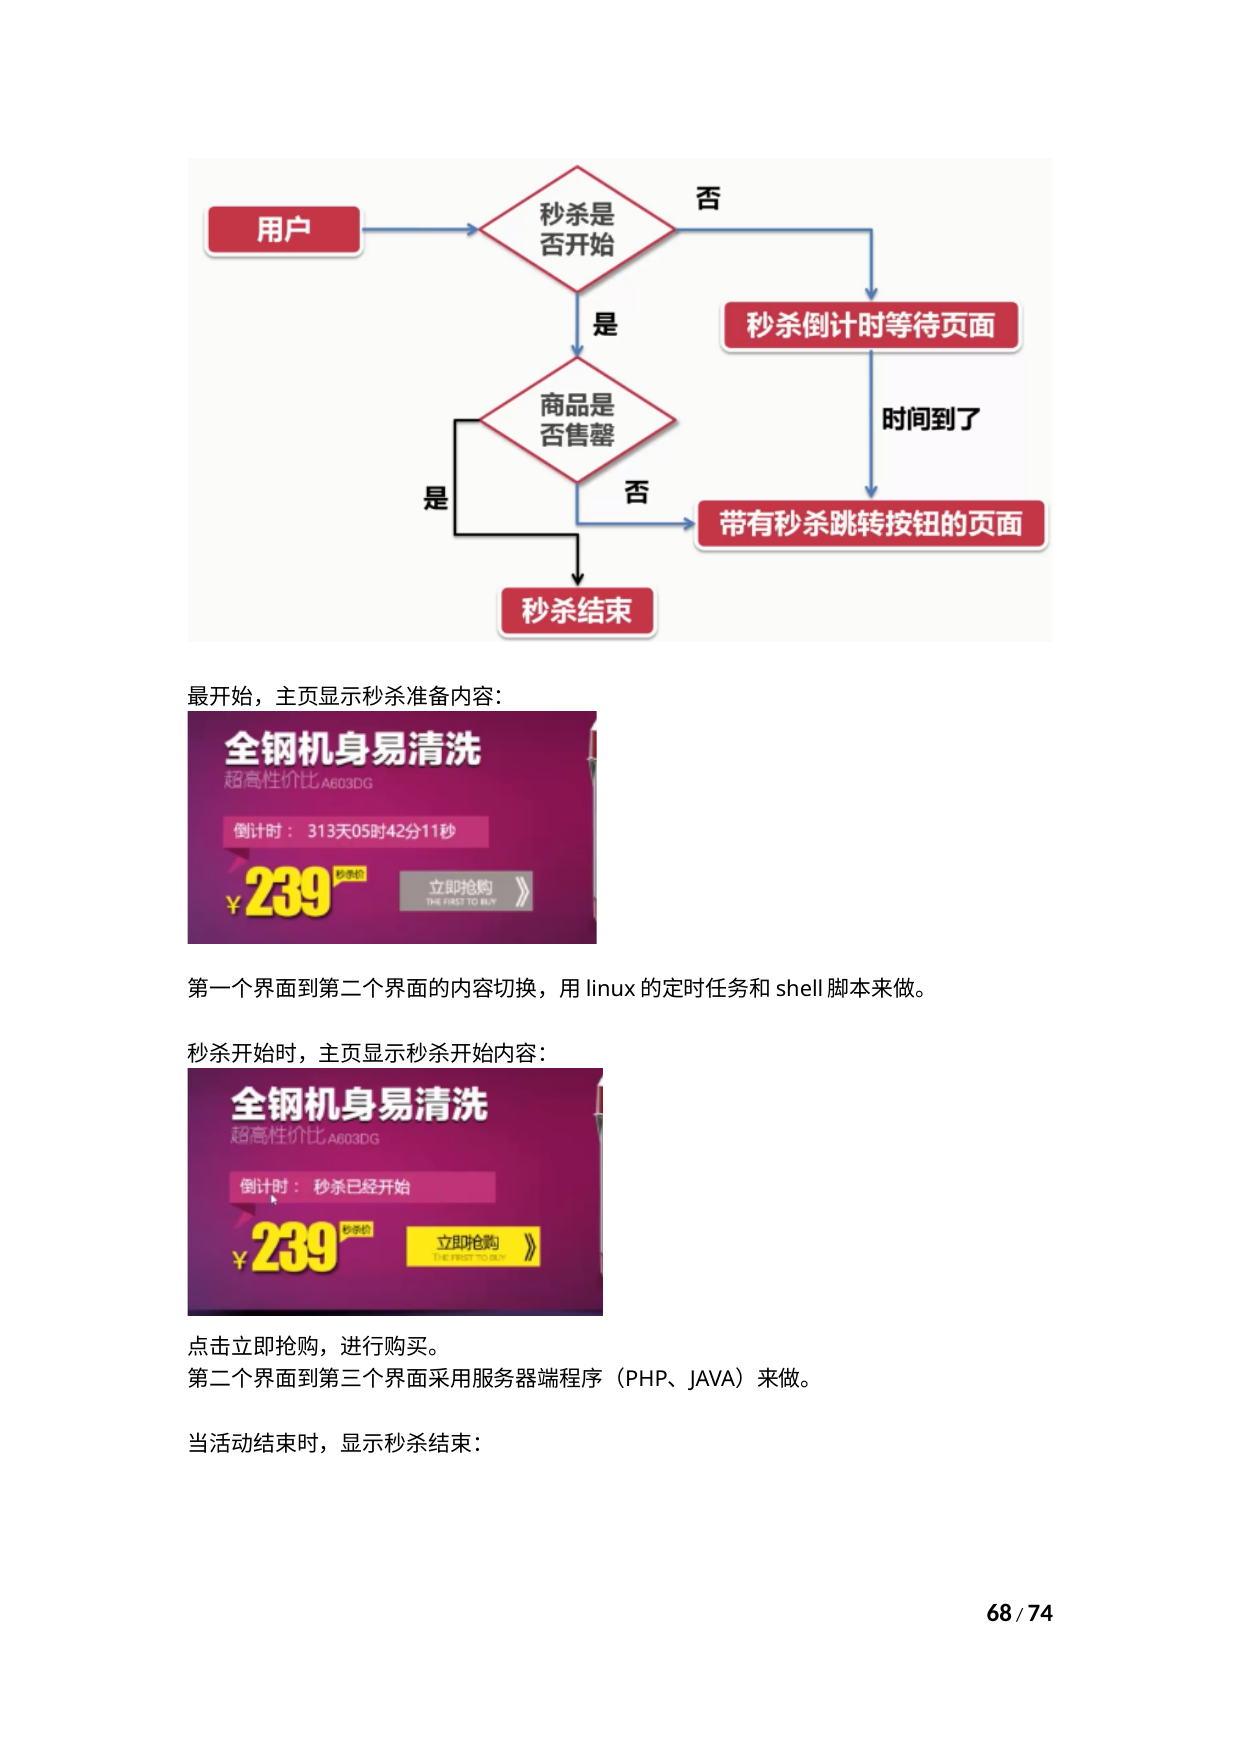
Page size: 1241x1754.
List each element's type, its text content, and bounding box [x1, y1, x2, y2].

text 点击立即抢购，进行购买。 [187, 1328, 1053, 1361]
picture [187, 711, 597, 944]
text 当活动结束时，显示秒杀结束： [187, 1426, 1053, 1458]
text 秒杀开始时，主页显示秒杀开始内容： [187, 1036, 1053, 1068]
picture [187, 158, 1053, 642]
text 第一个界面到第二个界面的内容切换，用linux的定时任务和shell脚本来做。 [187, 971, 1053, 1003]
picture [187, 1068, 603, 1316]
text 最开始，主页显示秒杀准备内容： [187, 678, 1053, 711]
text 第二个界面到第三个界面采用服务器端程序（PHP、JAVA）来做。 [187, 1361, 1053, 1393]
